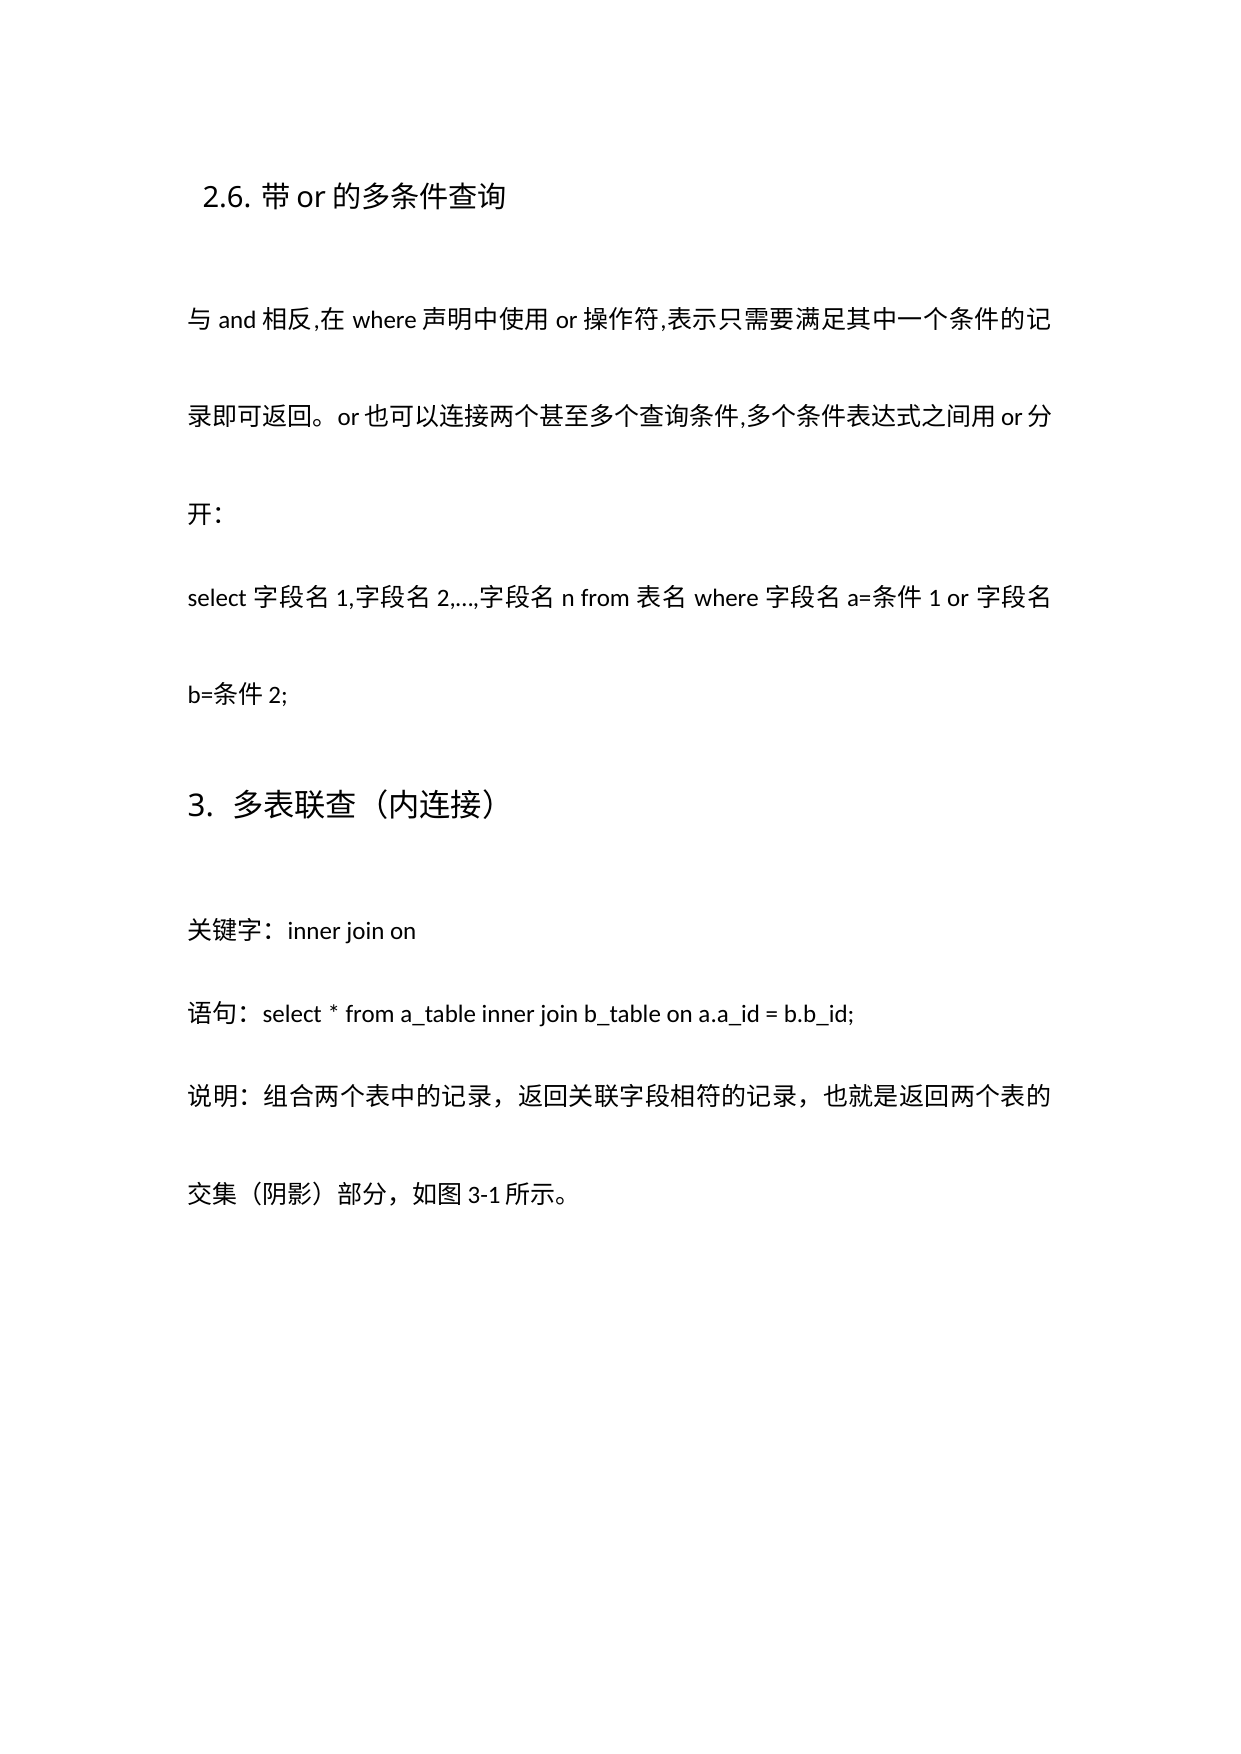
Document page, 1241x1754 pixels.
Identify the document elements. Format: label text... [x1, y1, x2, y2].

text 与and相反,在 where声明中使用or操作符,表示只需要满足其中一个条件的记录即可返回。or也可以连接两个甚至多个查询条件,多个条件表达式之间用or分开： [187, 285, 1053, 545]
subtitle 多表联查（内连接） [187, 771, 1053, 836]
subtitle 带or的多条件查询 [202, 162, 1053, 227]
text 语句：select * from a_table inner join b_table on a.a_id = b.b_id; [187, 979, 1053, 1044]
text 说明：组合两个表中的记录，返回关联字段相符的记录，也就是返回两个表的交集（阴影）部分，如图3-1所示。 [187, 1062, 1053, 1225]
text 关键字：inner join on [187, 896, 1053, 961]
text select 字段名1,字段名2,…,字段名n from 表名 where 字段名a=条件1 or 字段名b=条件2; [187, 563, 1053, 726]
